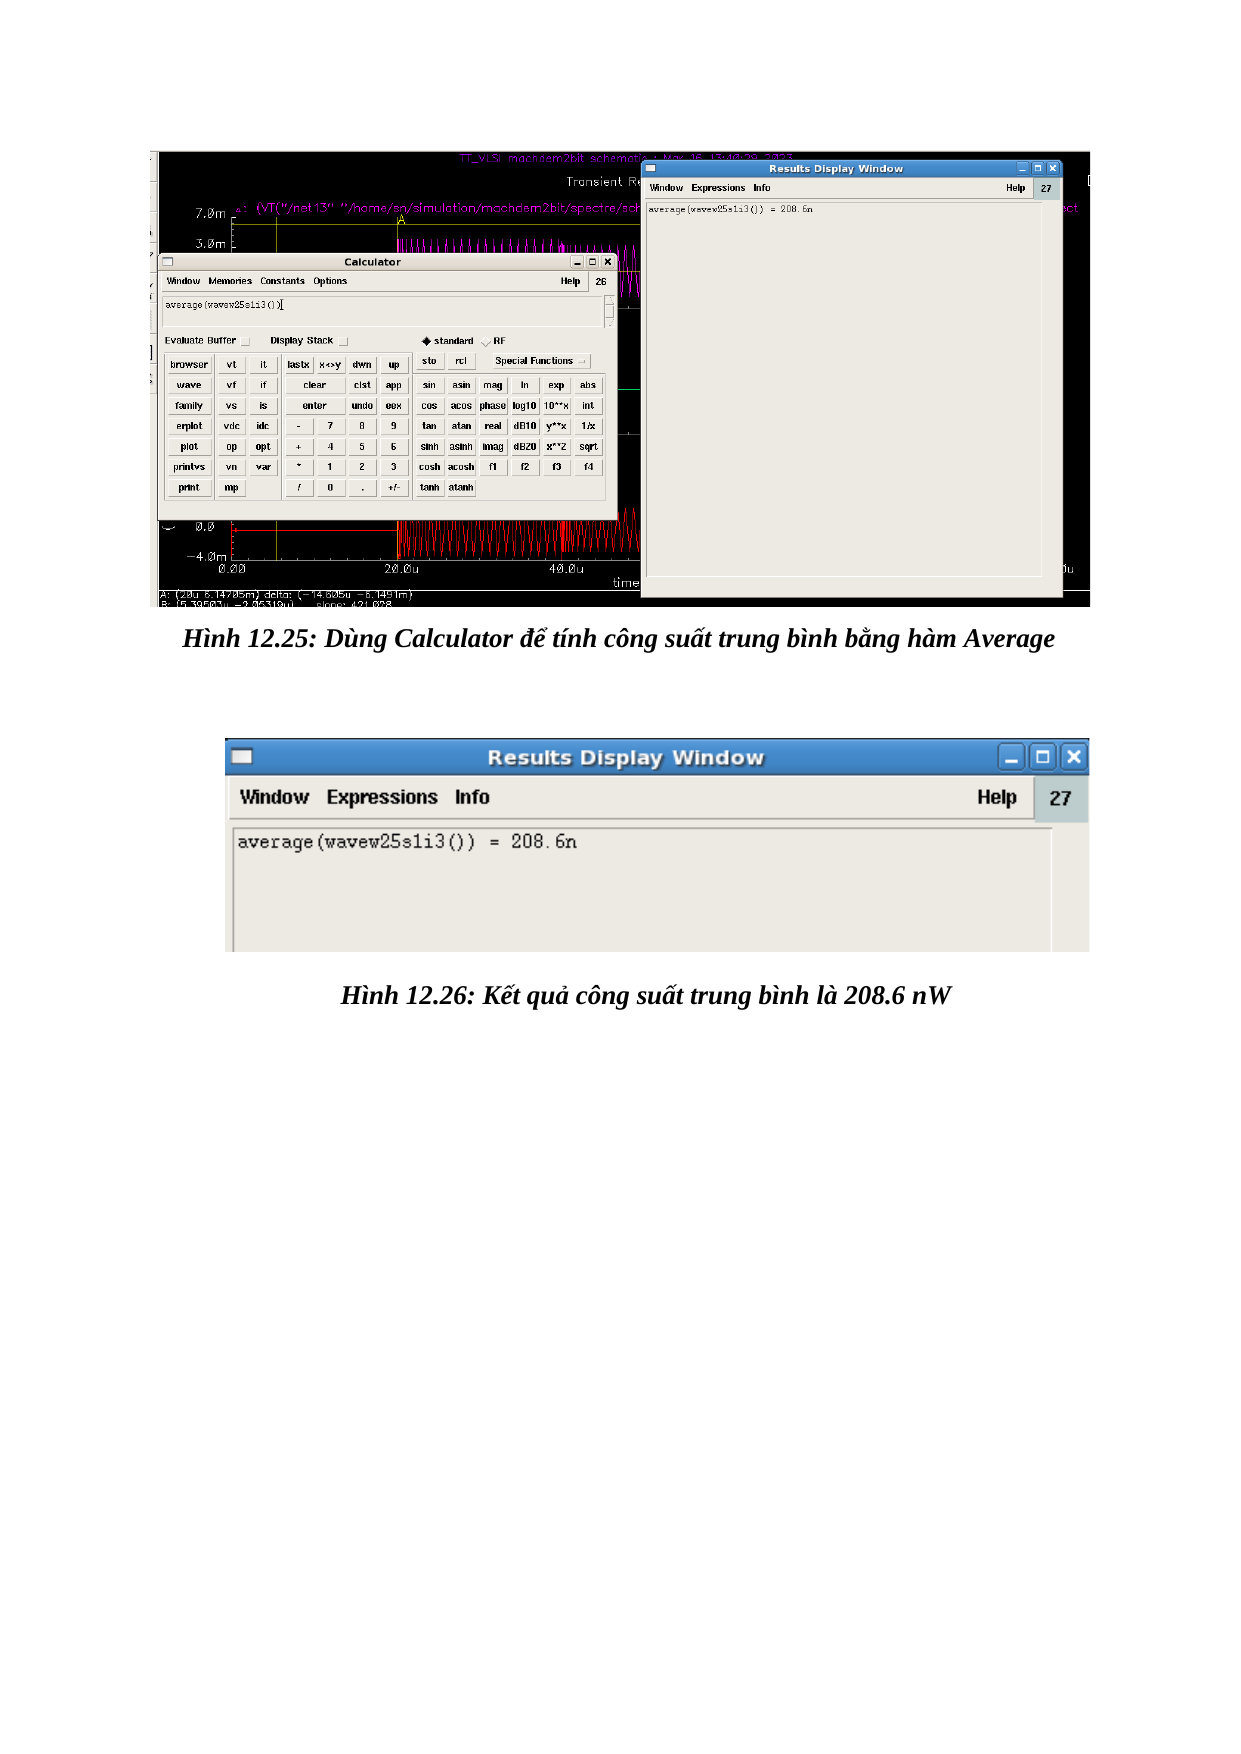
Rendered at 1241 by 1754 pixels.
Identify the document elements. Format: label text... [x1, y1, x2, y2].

text Hình 12.25: Dùng Calculator để tính công suất trung bình bằng hàm Average [150, 622, 1090, 653]
picture [150, 150, 1091, 607]
picture [225, 738, 1090, 952]
text Hình 12.26: Kết quả công suất trung bình là 208.6 nW [150, 979, 1090, 1010]
